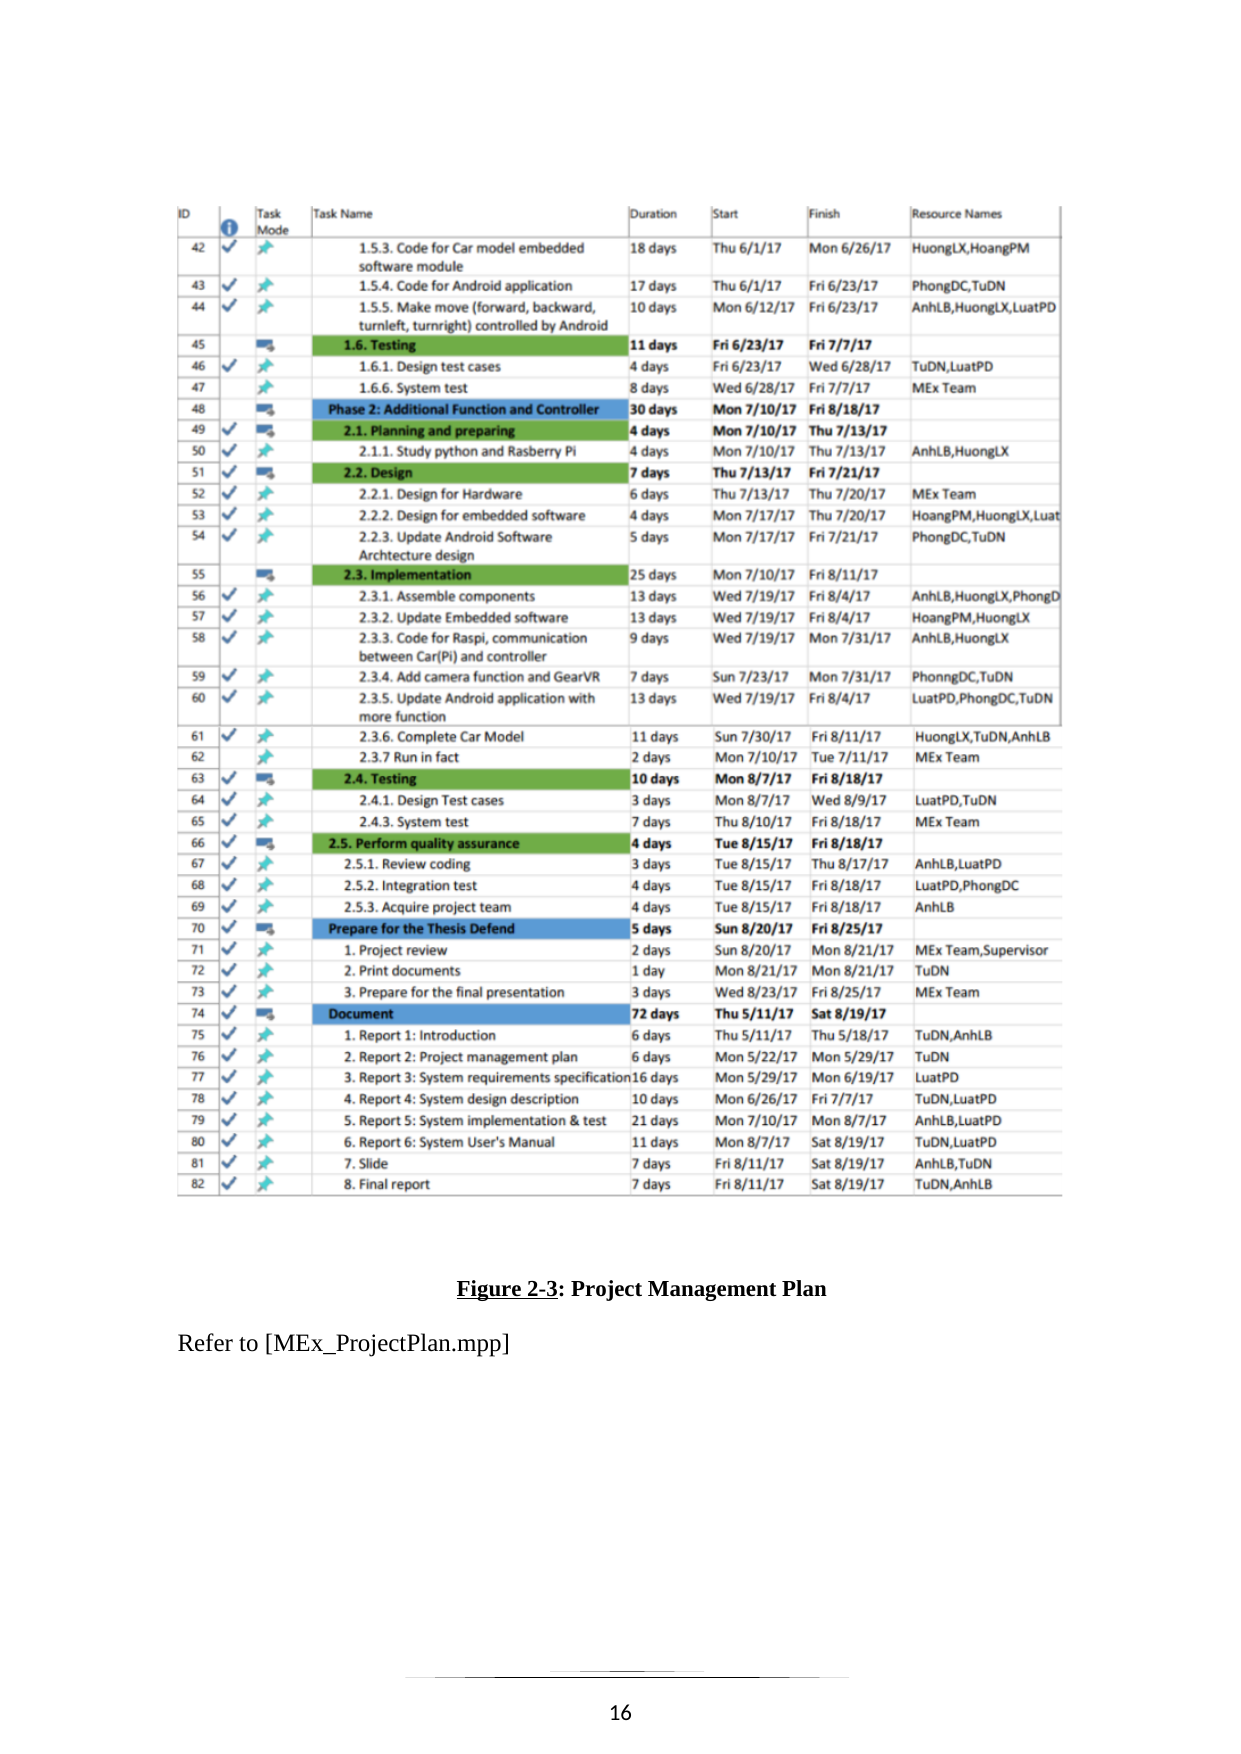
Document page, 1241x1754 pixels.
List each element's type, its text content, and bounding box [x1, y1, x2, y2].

text Refer to [MEx_ProjectPlan.mpp] [177, 1328, 1063, 1357]
picture [177, 206, 1063, 1197]
text Figure 2-3: Project Management Plan [456, 1275, 1063, 1302]
